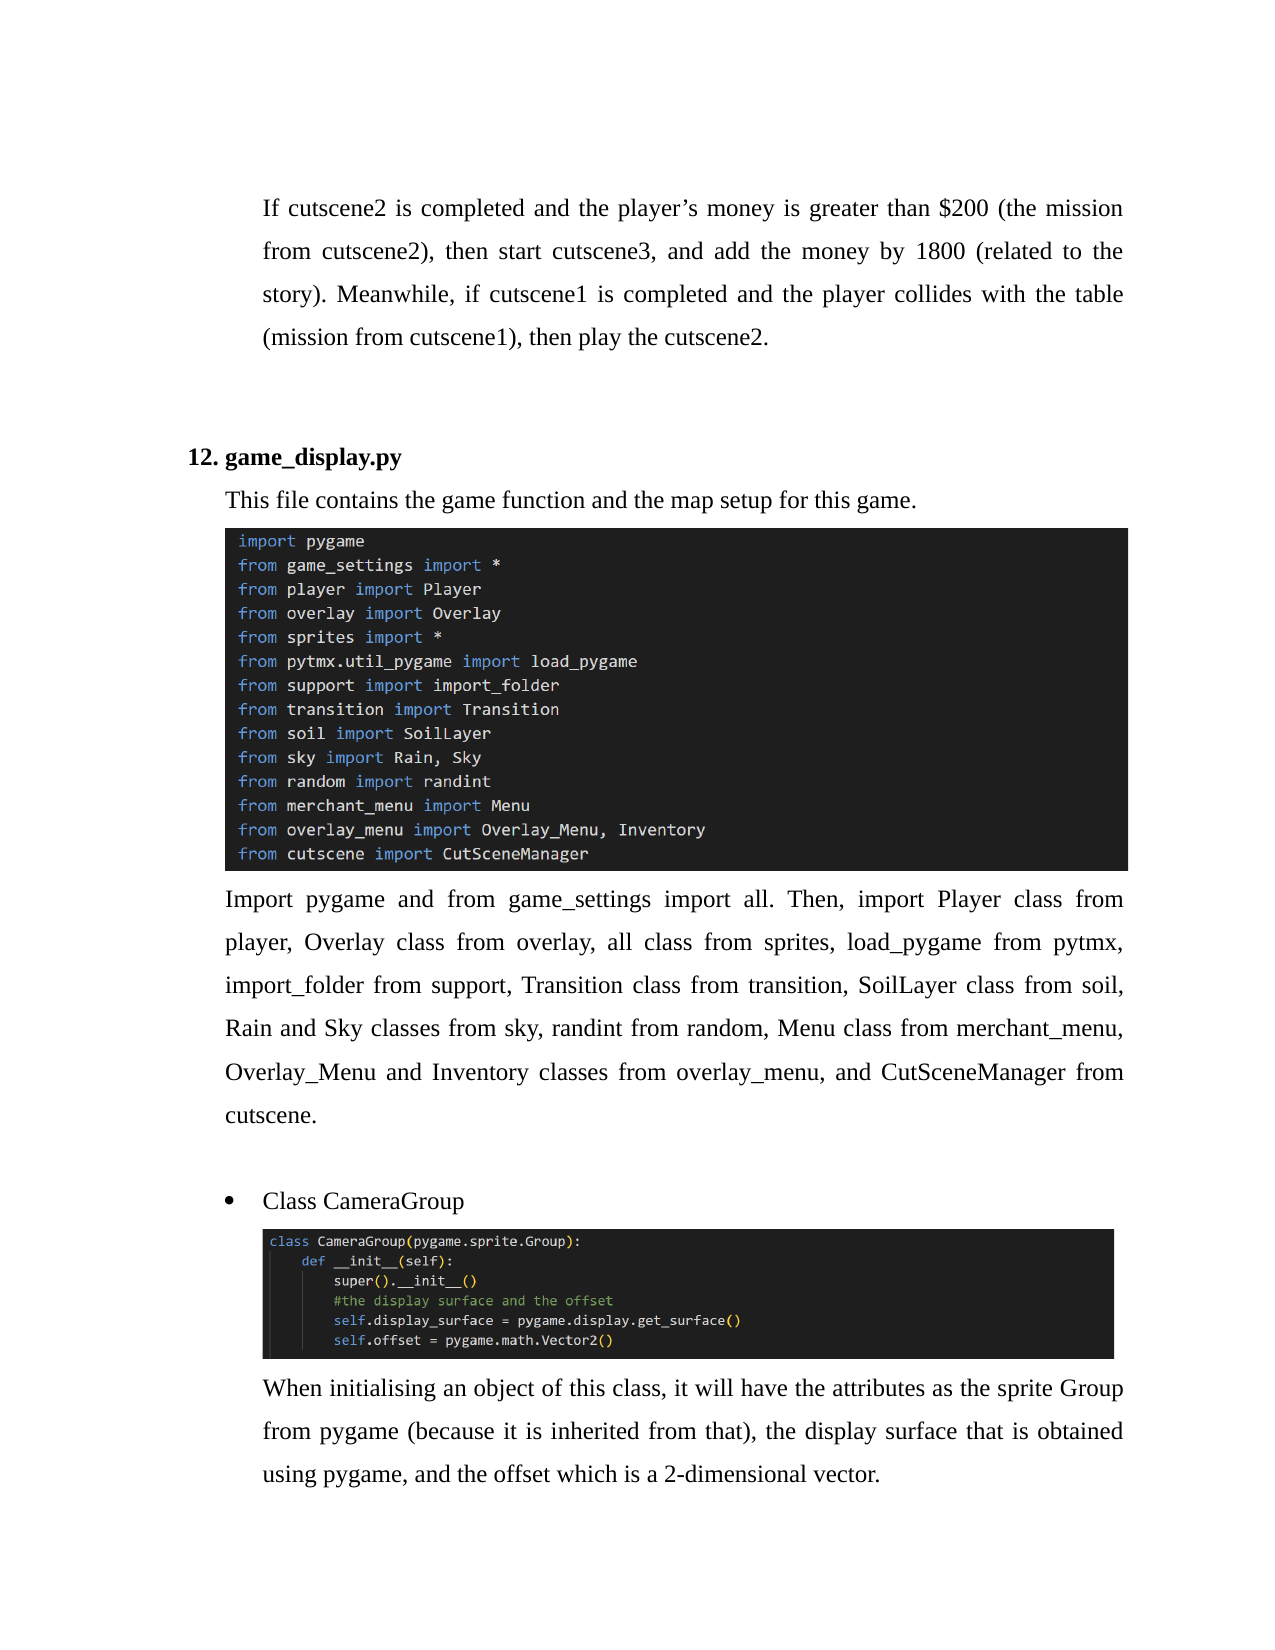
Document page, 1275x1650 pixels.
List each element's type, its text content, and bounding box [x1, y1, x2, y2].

list Class CameraGroup [225, 1186, 1125, 1215]
picture [225, 528, 1129, 871]
list game_display.py [187, 442, 1125, 471]
list If cutscene2 is completed and the player’s money is greater than $200 (the mission from cutscene2), then start cutscene3, and add the money by 1800 (related to the story). Meanwhile, if cutscene1 is completed and the player collides with the table (mission from cutscene1), then play the cutscene2. [262, 193, 1125, 351]
picture [262, 1229, 1115, 1359]
list Import pygame and from game_settings import all. Then, import Player class from player, Overlay class from overlay, all class from sprites, load_pygame from pytmx, import_folder from support, Transition class from transition, SoilLayer class from soil, Rain and Sky classes from sky, randint from random, Menu class from merchant_menu, Overlay_Menu and Inventory classes from overlay_menu, and CutSceneManager from cutscene. [225, 884, 1125, 1128]
list When initialising an object of this class, it will have the attributes as the sprite Group from pygame (because it is inherited from that), the display surface that is obtained using pygame, and the offset which is a 2-dimensional vector. [262, 1373, 1125, 1488]
list This file contains the game function and the map setup for this game. [225, 485, 1125, 514]
